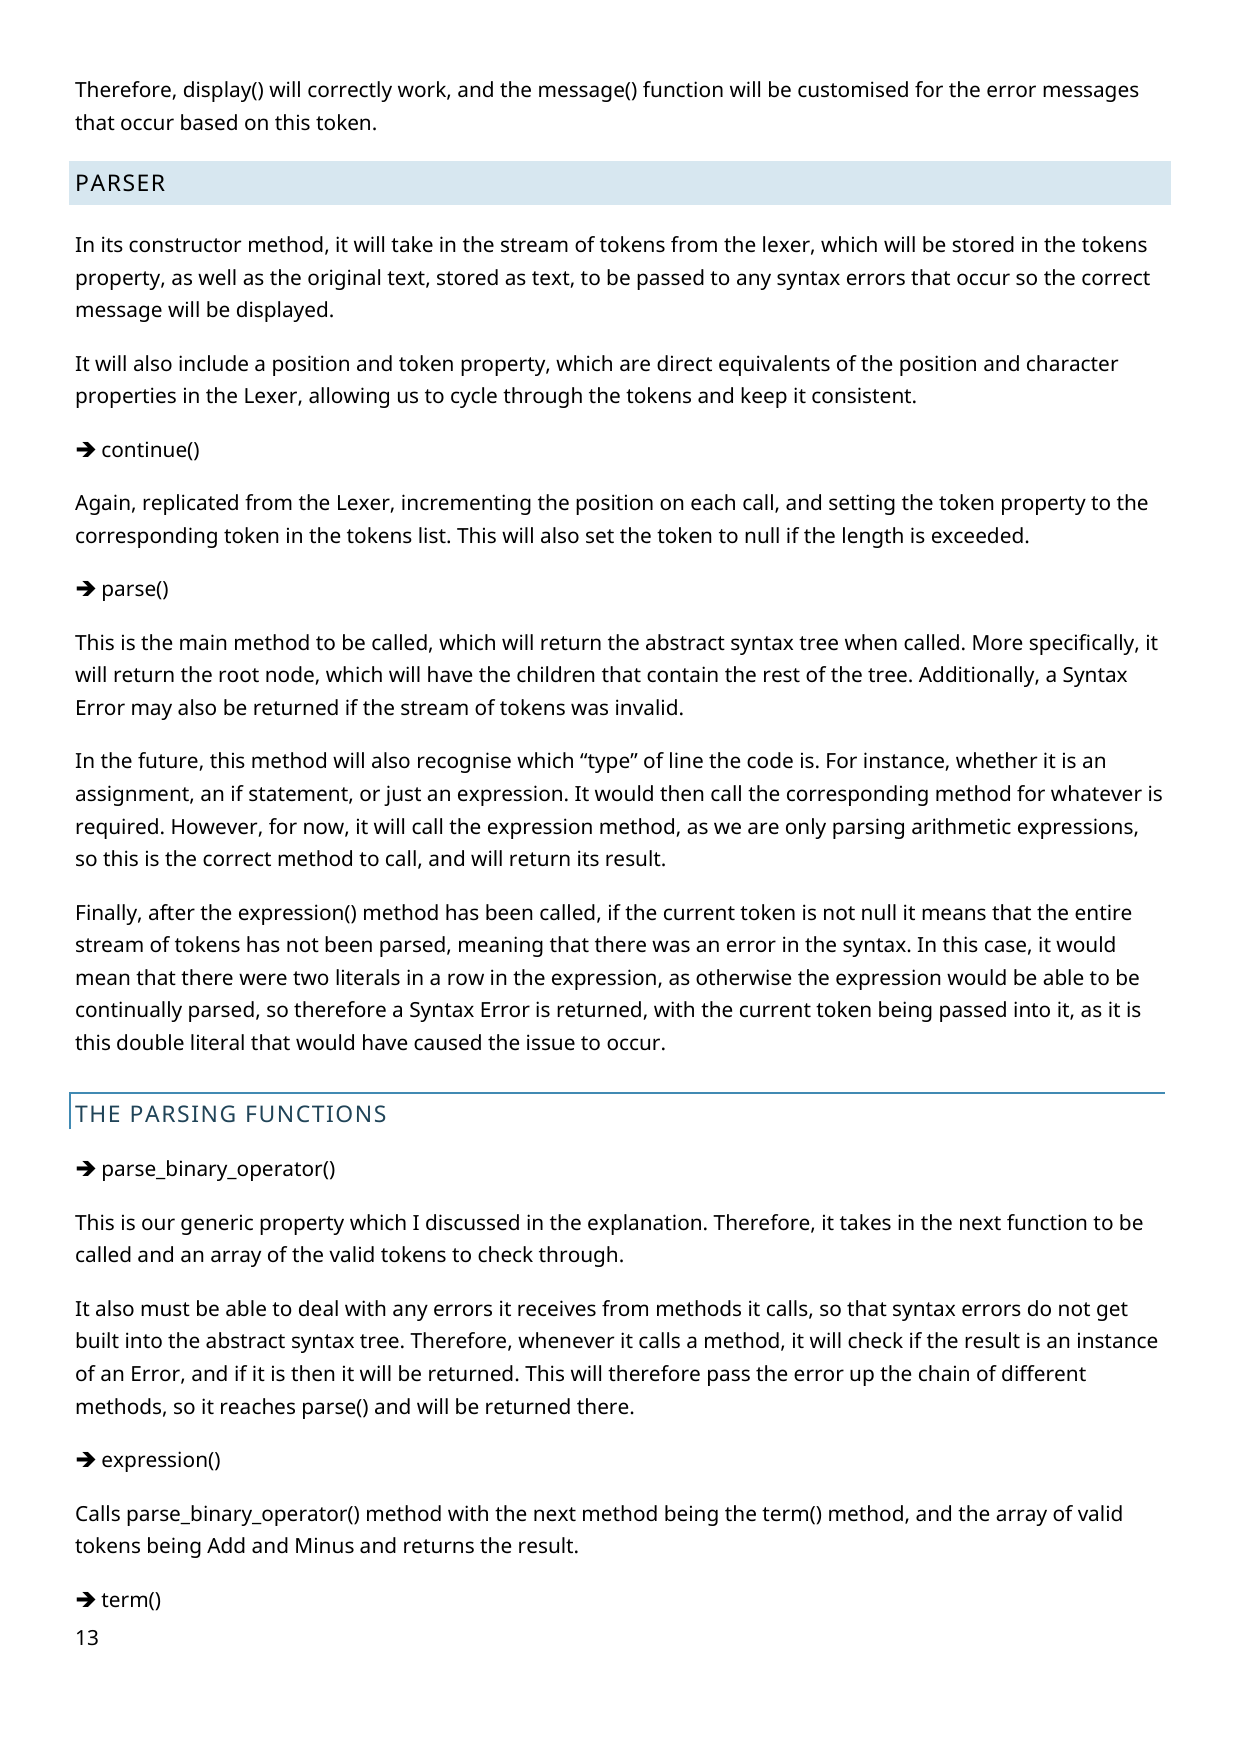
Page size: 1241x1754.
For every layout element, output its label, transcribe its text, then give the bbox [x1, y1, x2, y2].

text In the future, this method will also recognise which “type” of line the code is. For instance, whether it is an assignment, an if statement, or just an expression. It would then call the corresponding method for whatever is required. However, for now, it will call the expression method, as we are only parsing arithmetic expressions, so this is the correct method to call, and will return its result. [75, 747, 1165, 873]
text This is our generic property which I discussed in the explanation. Therefore, it takes in the next function to be called and an array of the valid tokens to check through. [75, 1208, 1165, 1269]
text expression() [75, 1445, 1165, 1474]
text This is the main method to be called, which will return the abstract syntax tree when called. More specifically, it will return the root node, which will have the children that contain the rest of the tree. Additionally, a Syntax Error may also be returned if the stream of tokens was invalid. [75, 628, 1165, 722]
text parse() [75, 574, 1165, 603]
text parse_binary_operator() [75, 1154, 1165, 1183]
text Therefore, display() will correctly work, and the message() function will be customised for the error messages that occur based on this token. [75, 75, 1165, 136]
subtitle Parser [75, 167, 1165, 198]
subtitle the parsing functions [71, 1094, 1165, 1129]
text Again, replicated from the Lexer, incrementing the position on each call, and setting the token property to the corresponding token in the tokens list. This will also set the token to null if the length is exceeded. [75, 488, 1165, 549]
text Finally, after the expression() method has been called, if the current token is not null it means that the entire stream of tokens has not been parsed, meaning that there was an error in the syntax. In this case, it would mean that there were two literals in a row in the expression, as otherwise the expression would be able to be continually parsed, so therefore a Syntax Error is returned, with the current token being passed into it, as it is this double literal that would have caused the issue to occur. [75, 898, 1165, 1057]
text continue() [75, 435, 1165, 463]
text It will also include a position and token property, which are direct equivalents of the position and character properties in the Lexer, allowing us to cycle through the tokens and keep it consistent. [75, 349, 1165, 410]
text In its constructor method, it will take in the stream of tokens from the lexer, which will be stored in the tokens property, as well as the original text, stored as text, to be passed to any syntax errors that occur so the correct message will be displayed. [75, 230, 1165, 324]
text It also must be able to deal with any errors it receives from methods it calls, so that syntax errors do not get built into the abstract syntax tree. Therefore, whenever it calls a method, it will check if the result is an instance of an Error, and if it is then it will be returned. This will therefore pass the error up the chain of different methods, so it reaches parse() and will be returned there. [75, 1294, 1165, 1420]
text term() [75, 1585, 1165, 1613]
text Calls parse_binary_operator() method with the next method being the term() method, and the array of valid tokens being Add and Minus and returns the result. [75, 1499, 1165, 1560]
